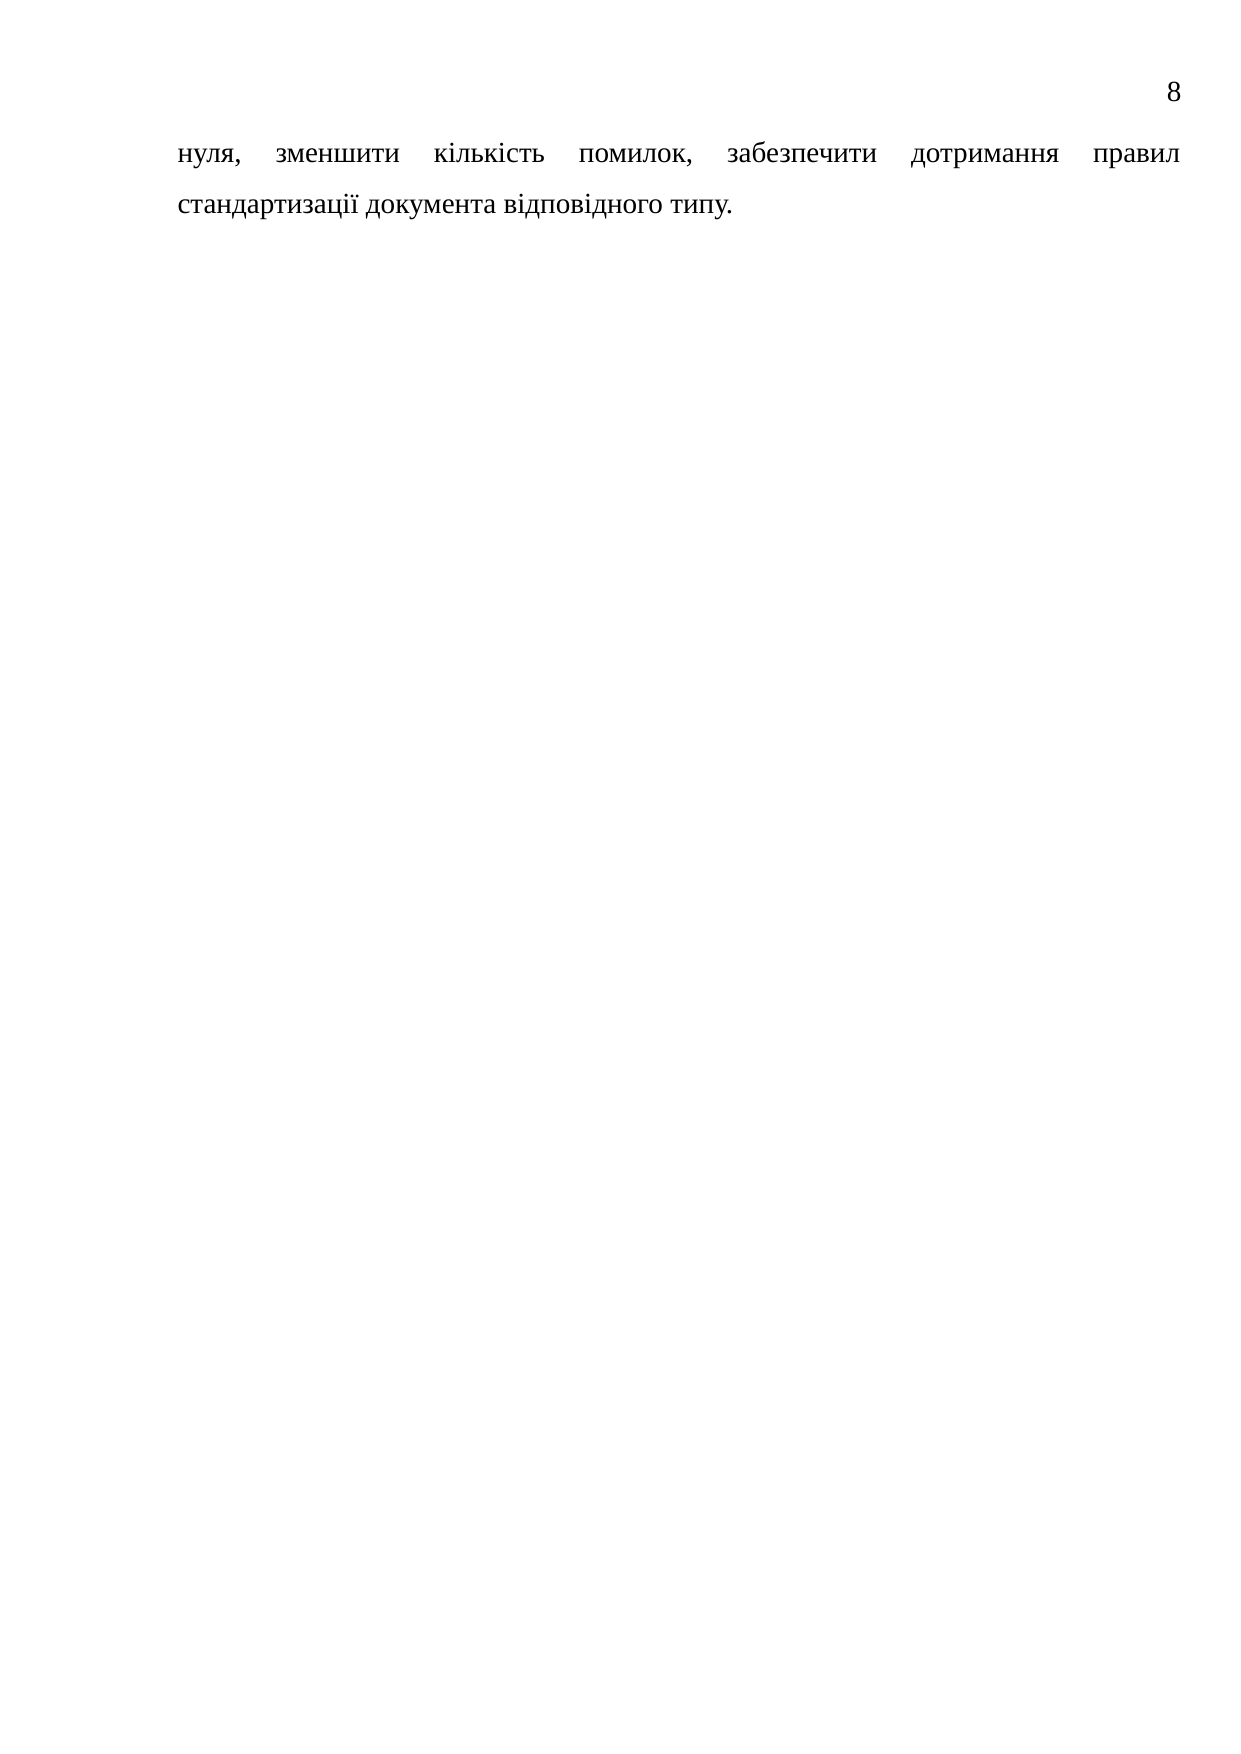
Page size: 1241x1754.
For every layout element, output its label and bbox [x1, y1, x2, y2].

text [177, 135, 1181, 219]
